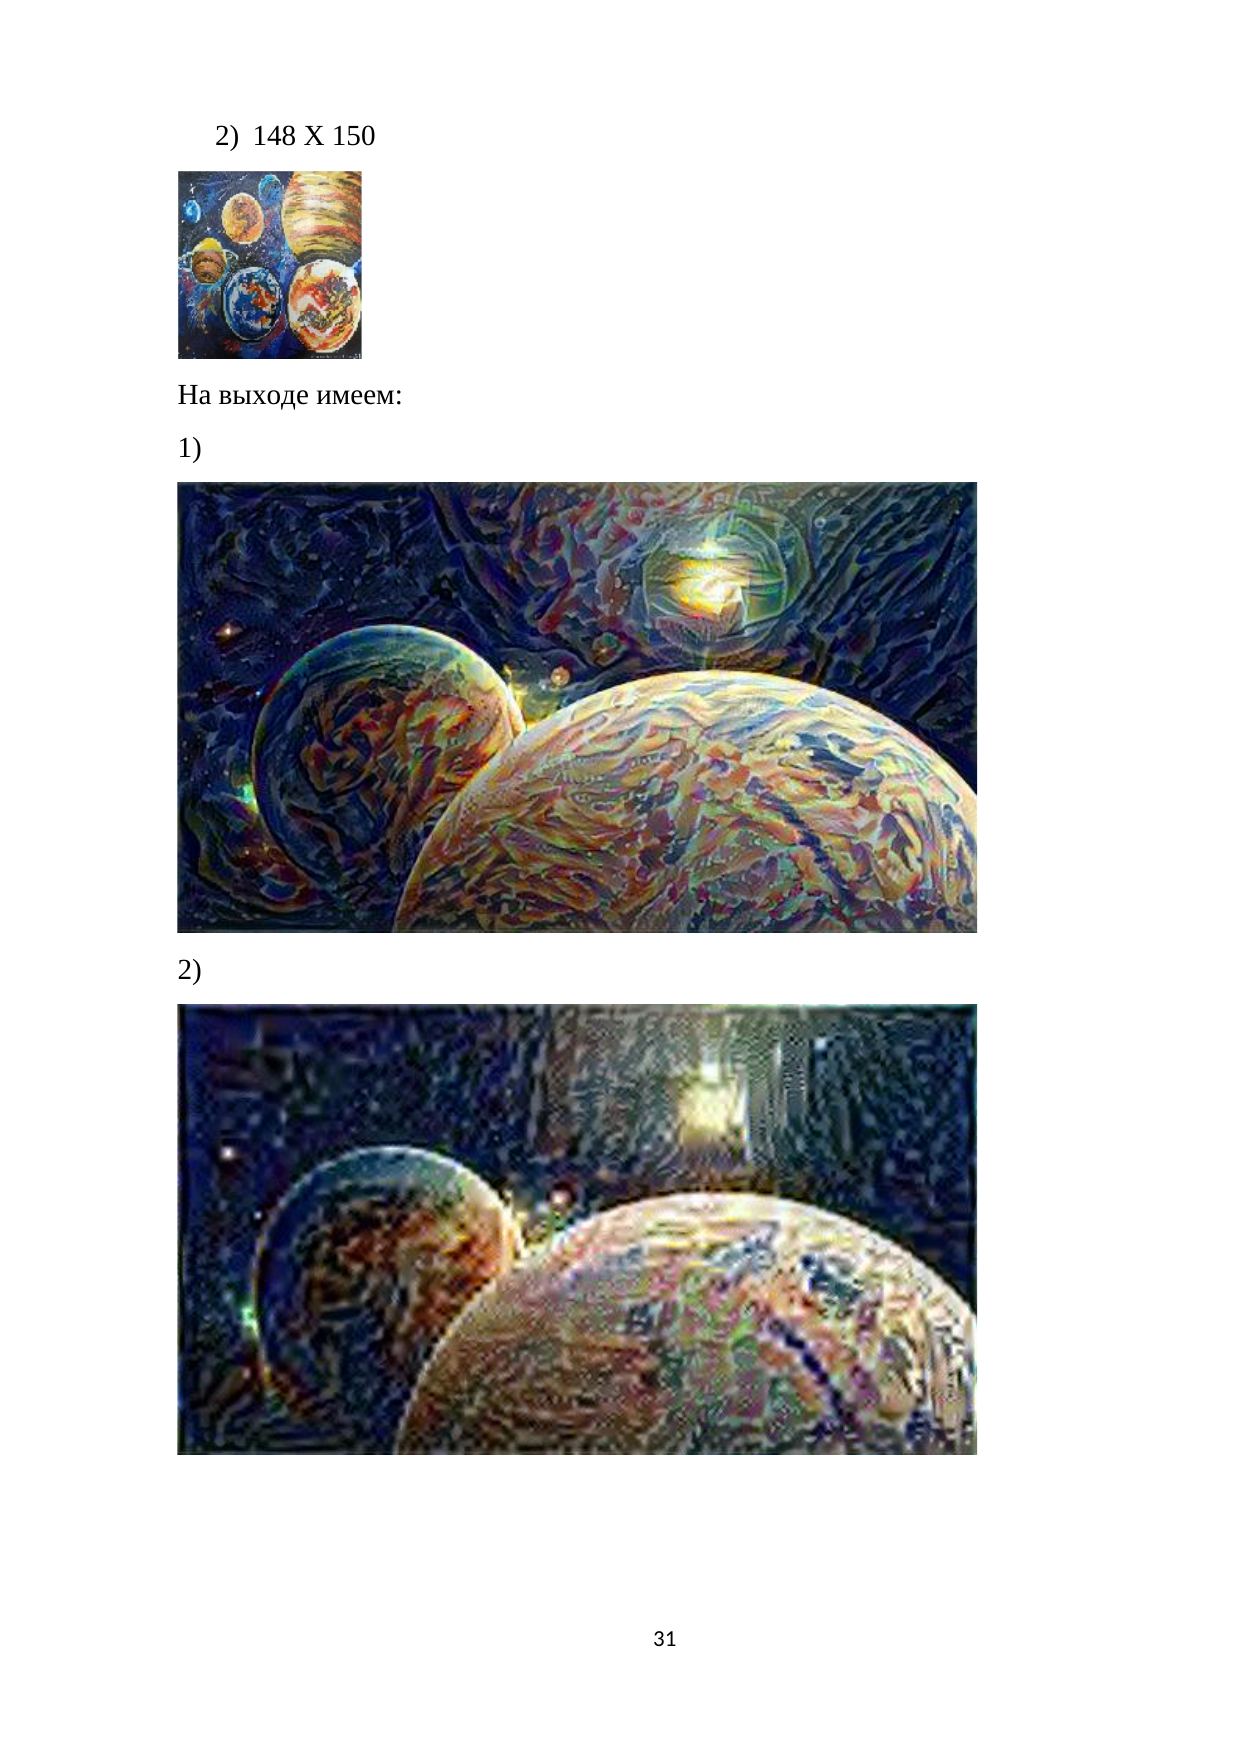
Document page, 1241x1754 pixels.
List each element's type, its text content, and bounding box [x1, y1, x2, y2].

picture [177, 482, 978, 933]
text 1) [177, 430, 1152, 464]
picture [177, 1004, 978, 1455]
text 2) [177, 952, 1152, 985]
list 148 X 150 [215, 118, 1152, 152]
text На выходе имеем: [177, 377, 1152, 411]
picture [177, 171, 363, 359]
